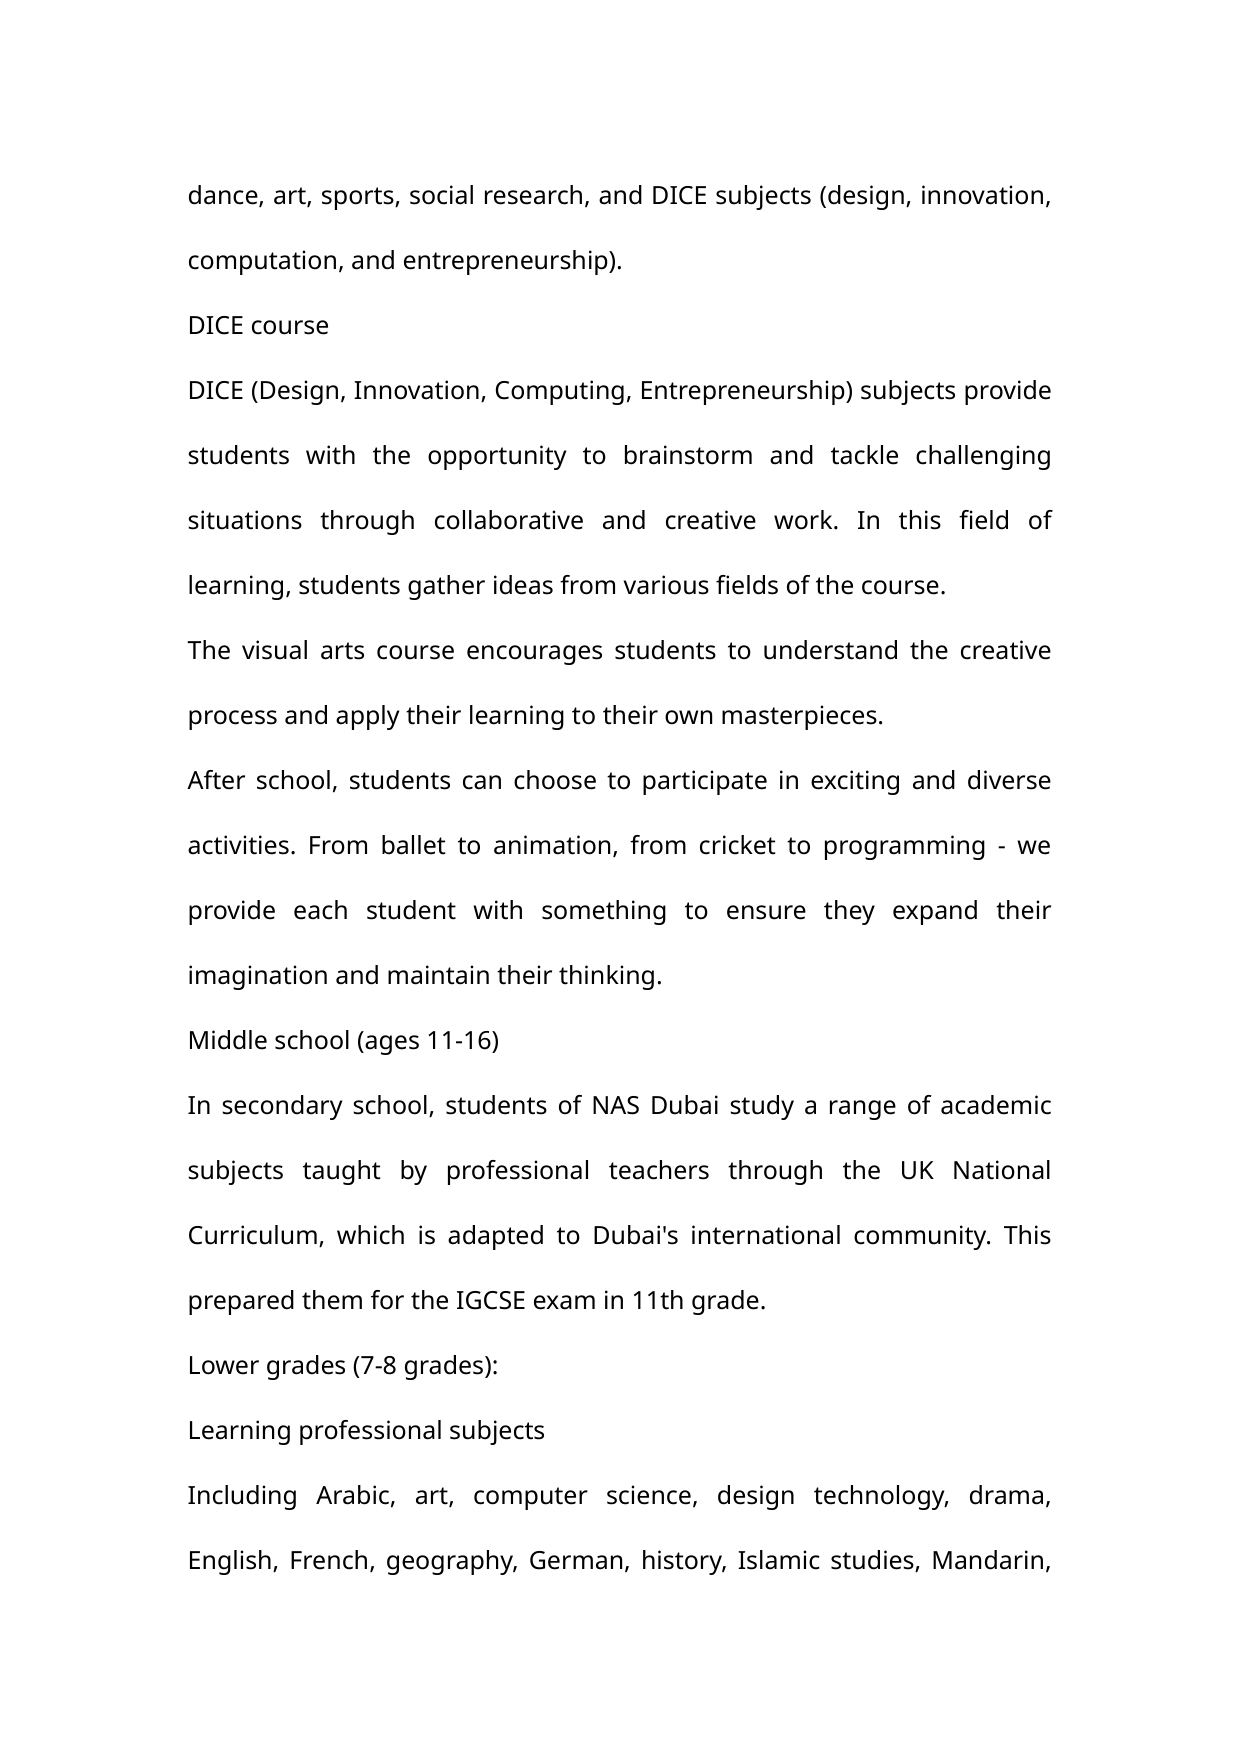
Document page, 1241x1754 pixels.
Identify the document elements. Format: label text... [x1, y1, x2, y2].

text In secondary school, students of NAS Dubai study a range of academic subjects taught by professional teachers through the UK National Curriculum, which is adapted to Dubai's international community. This prepared them for the IGCSE exam in 11th grade. [187, 1072, 1053, 1332]
text The visual arts course encourages students to understand the creative process and apply their learning to their own masterpieces. [187, 617, 1053, 747]
text Lower grades (7-8 grades): [187, 1332, 1053, 1397]
text After school, students can choose to participate in exciting and diverse activities. From ballet to animation, from cricket to programming - we provide each student with something to ensure they expand their imagination and maintain their thinking. [187, 747, 1053, 1007]
text DICE course [187, 292, 1053, 357]
text DICE (Design, Innovation, Computing, Entrepreneurship) subjects provide students with the opportunity to brainstorm and tackle challenging situations through collaborative and creative work. In this field of learning, students gather ideas from various fields of the course. [187, 357, 1053, 617]
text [187, 1462, 1053, 1592]
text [187, 162, 1053, 292]
text Middle school (ages 11-16) [187, 1007, 1053, 1072]
text Learning professional subjects [187, 1397, 1053, 1462]
